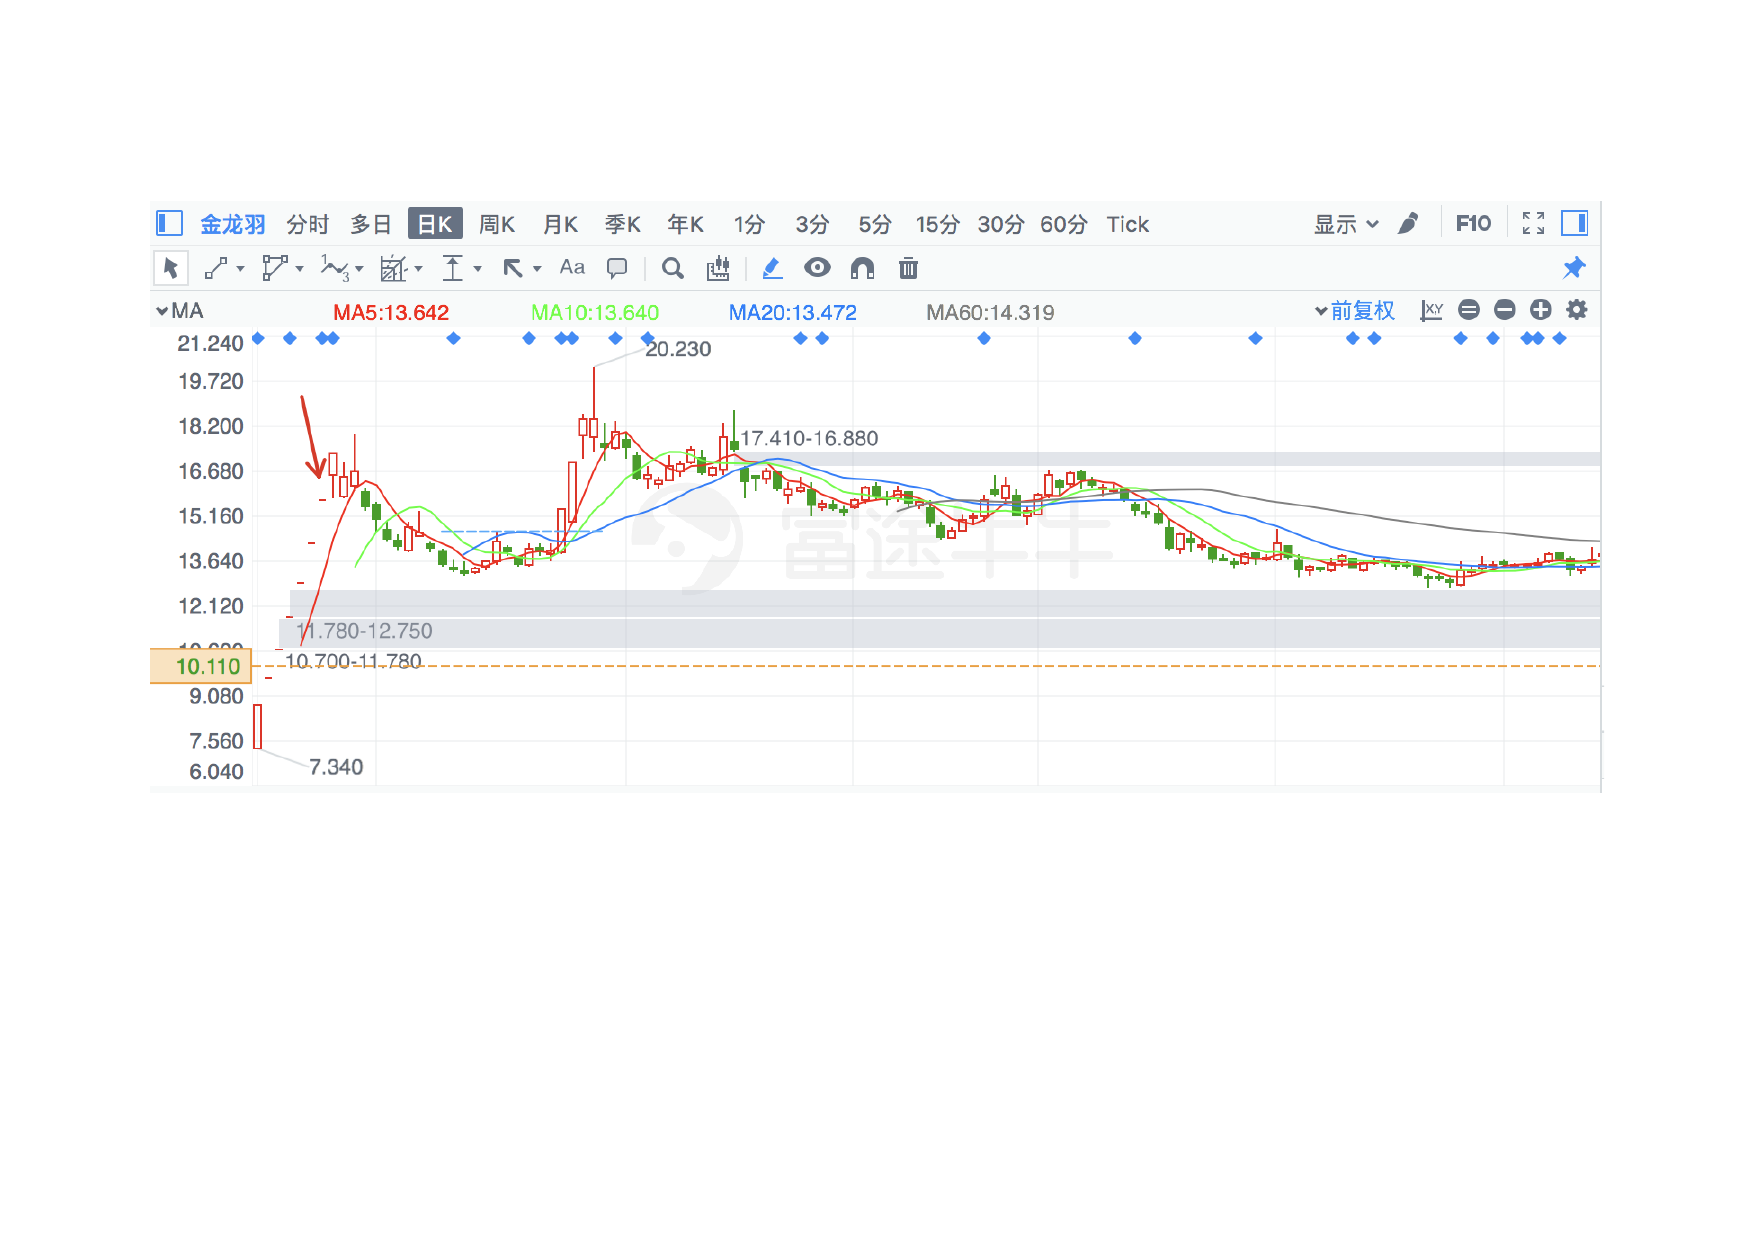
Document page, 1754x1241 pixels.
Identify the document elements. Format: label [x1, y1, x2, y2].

picture [150, 201, 1605, 793]
